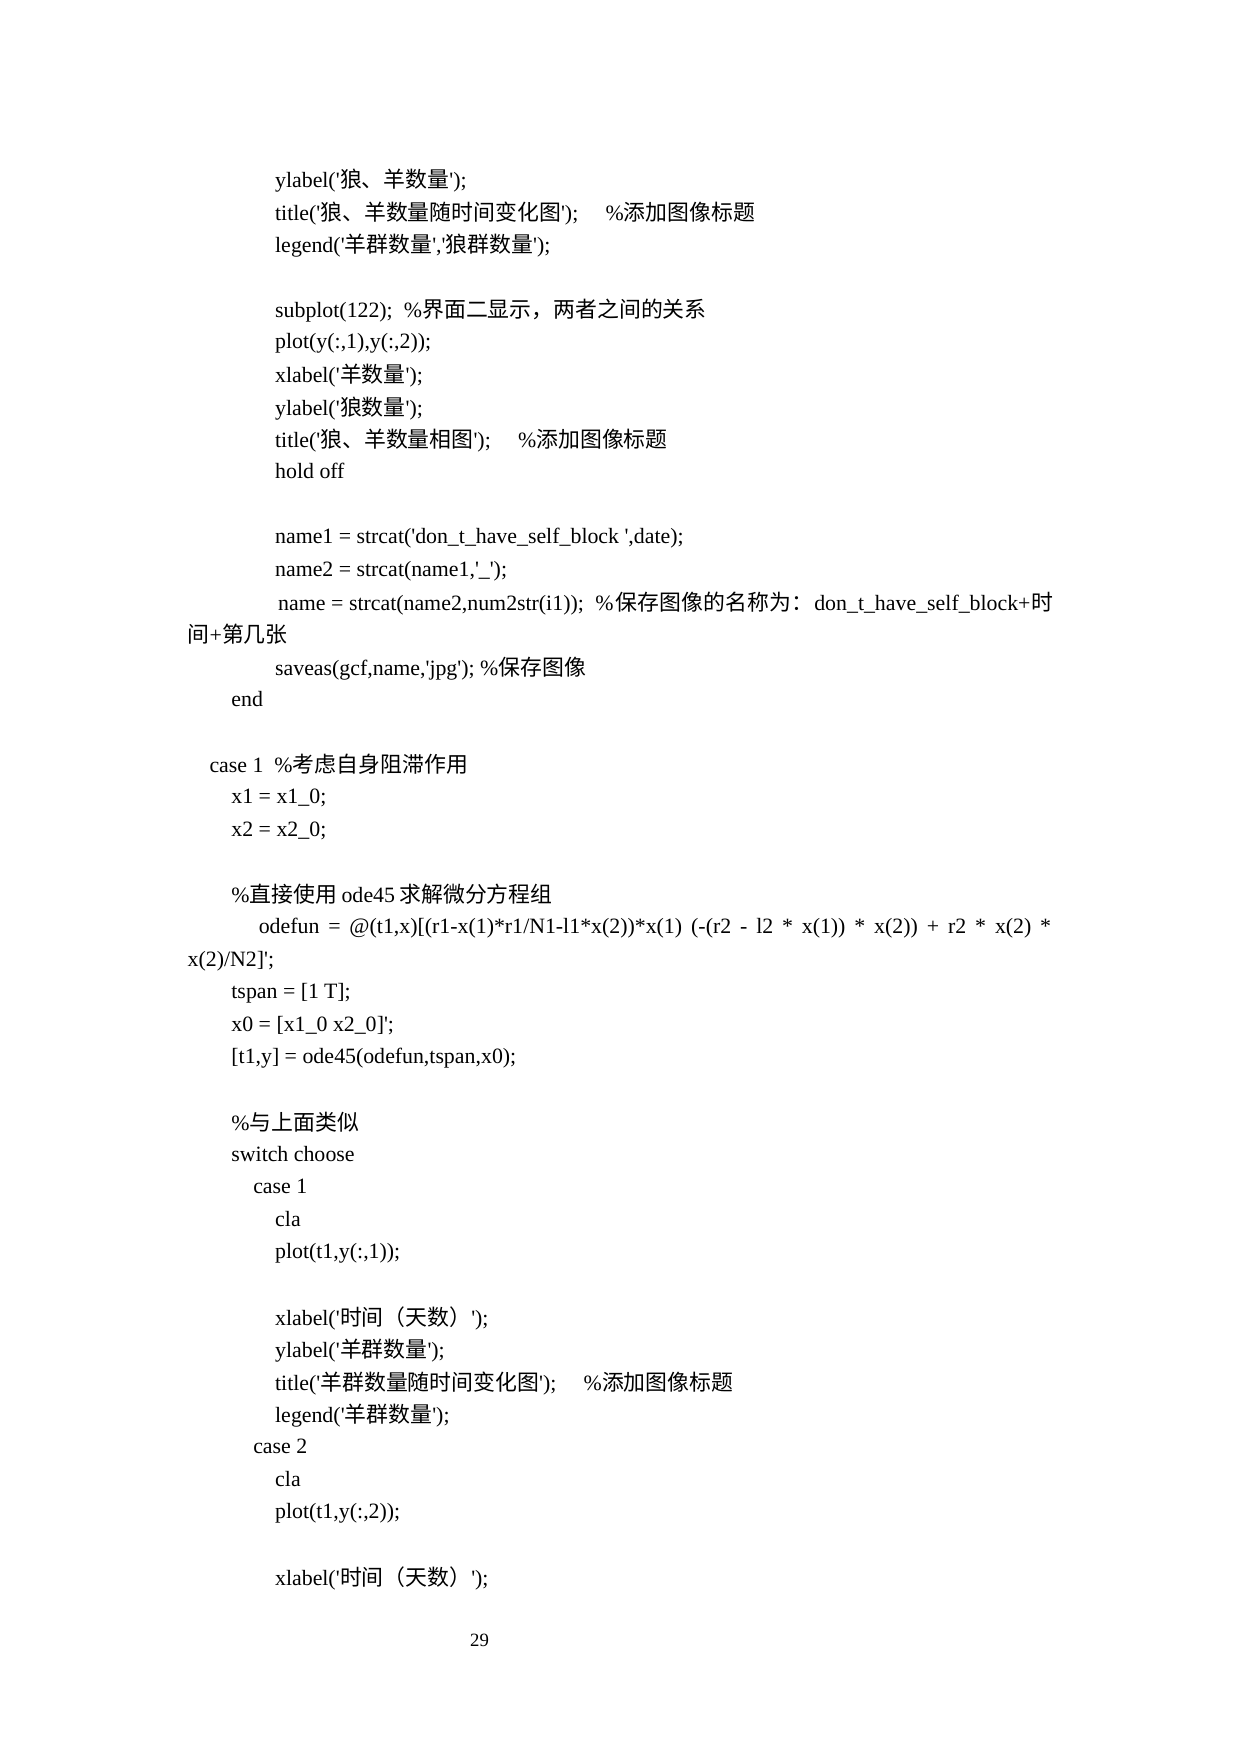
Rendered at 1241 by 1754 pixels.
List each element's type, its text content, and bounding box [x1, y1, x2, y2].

text legend('羊群数量','狼群数量'); [187, 227, 1053, 259]
text xlabel('时间（天数）'); [187, 1559, 1053, 1592]
text name1 = strcat('don_t_have_self_block ',date); [187, 519, 1053, 552]
text end [187, 682, 1053, 714]
text odefun = @(t1,x)[(r1-x(1)*r1/N1-l1*x(2))*x(1) (-(r2 - l2 * x(1)) * x(2)) + r2 * x(2) * x(2)/N2]'; [187, 909, 1053, 974]
text tspan = [1 T]; [187, 974, 1053, 1007]
text xlabel('羊数量'); [187, 357, 1053, 389]
text x2 = x2_0; [187, 812, 1053, 844]
text cla [187, 1462, 1053, 1494]
text x1 = x1_0; [187, 779, 1053, 812]
text saveas(gcf,name,'jpg'); %保存图像 [187, 649, 1053, 682]
text hold off [187, 454, 1053, 487]
text name2 = strcat(name1,'_'); [187, 552, 1053, 584]
text switch choose [187, 1137, 1053, 1169]
text title('狼、羊数量随时间变化图'); %添加图像标题 [187, 194, 1053, 227]
text [t1,y] = ode45(odefun,tspan,x0); [187, 1039, 1053, 1072]
text name = strcat(name2,num2str(i1)); %保存图像的名称为：don_t_have_self_block+时间+第几张 [187, 584, 1053, 649]
text subplot(122); %界面二显示，两者之间的关系 [187, 292, 1053, 324]
text plot(t1,y(:,1)); [187, 1234, 1053, 1267]
text %直接使用ode45求解微分方程组 [187, 877, 1053, 909]
text ylabel('羊群数量'); [187, 1332, 1053, 1364]
text plot(y(:,1),y(:,2)); [187, 324, 1053, 357]
text legend('羊群数量'); [187, 1397, 1053, 1429]
text ylabel('狼数量'); [187, 389, 1053, 422]
text case 2 [187, 1429, 1053, 1462]
text cla [187, 1202, 1053, 1234]
text title('羊群数量随时间变化图'); %添加图像标题 [187, 1364, 1053, 1397]
text xlabel('时间（天数）'); [187, 1299, 1053, 1332]
text title('狼、羊数量相图'); %添加图像标题 [187, 422, 1053, 454]
text case 1 %考虑自身阻滞作用 [187, 747, 1053, 779]
text %与上面类似 [187, 1104, 1053, 1137]
text x0 = [x1_0 x2_0]'; [187, 1007, 1053, 1039]
text ylabel('狼、羊数量'); [187, 162, 1053, 194]
text case 1 [187, 1169, 1053, 1202]
text plot(t1,y(:,2)); [187, 1494, 1053, 1527]
